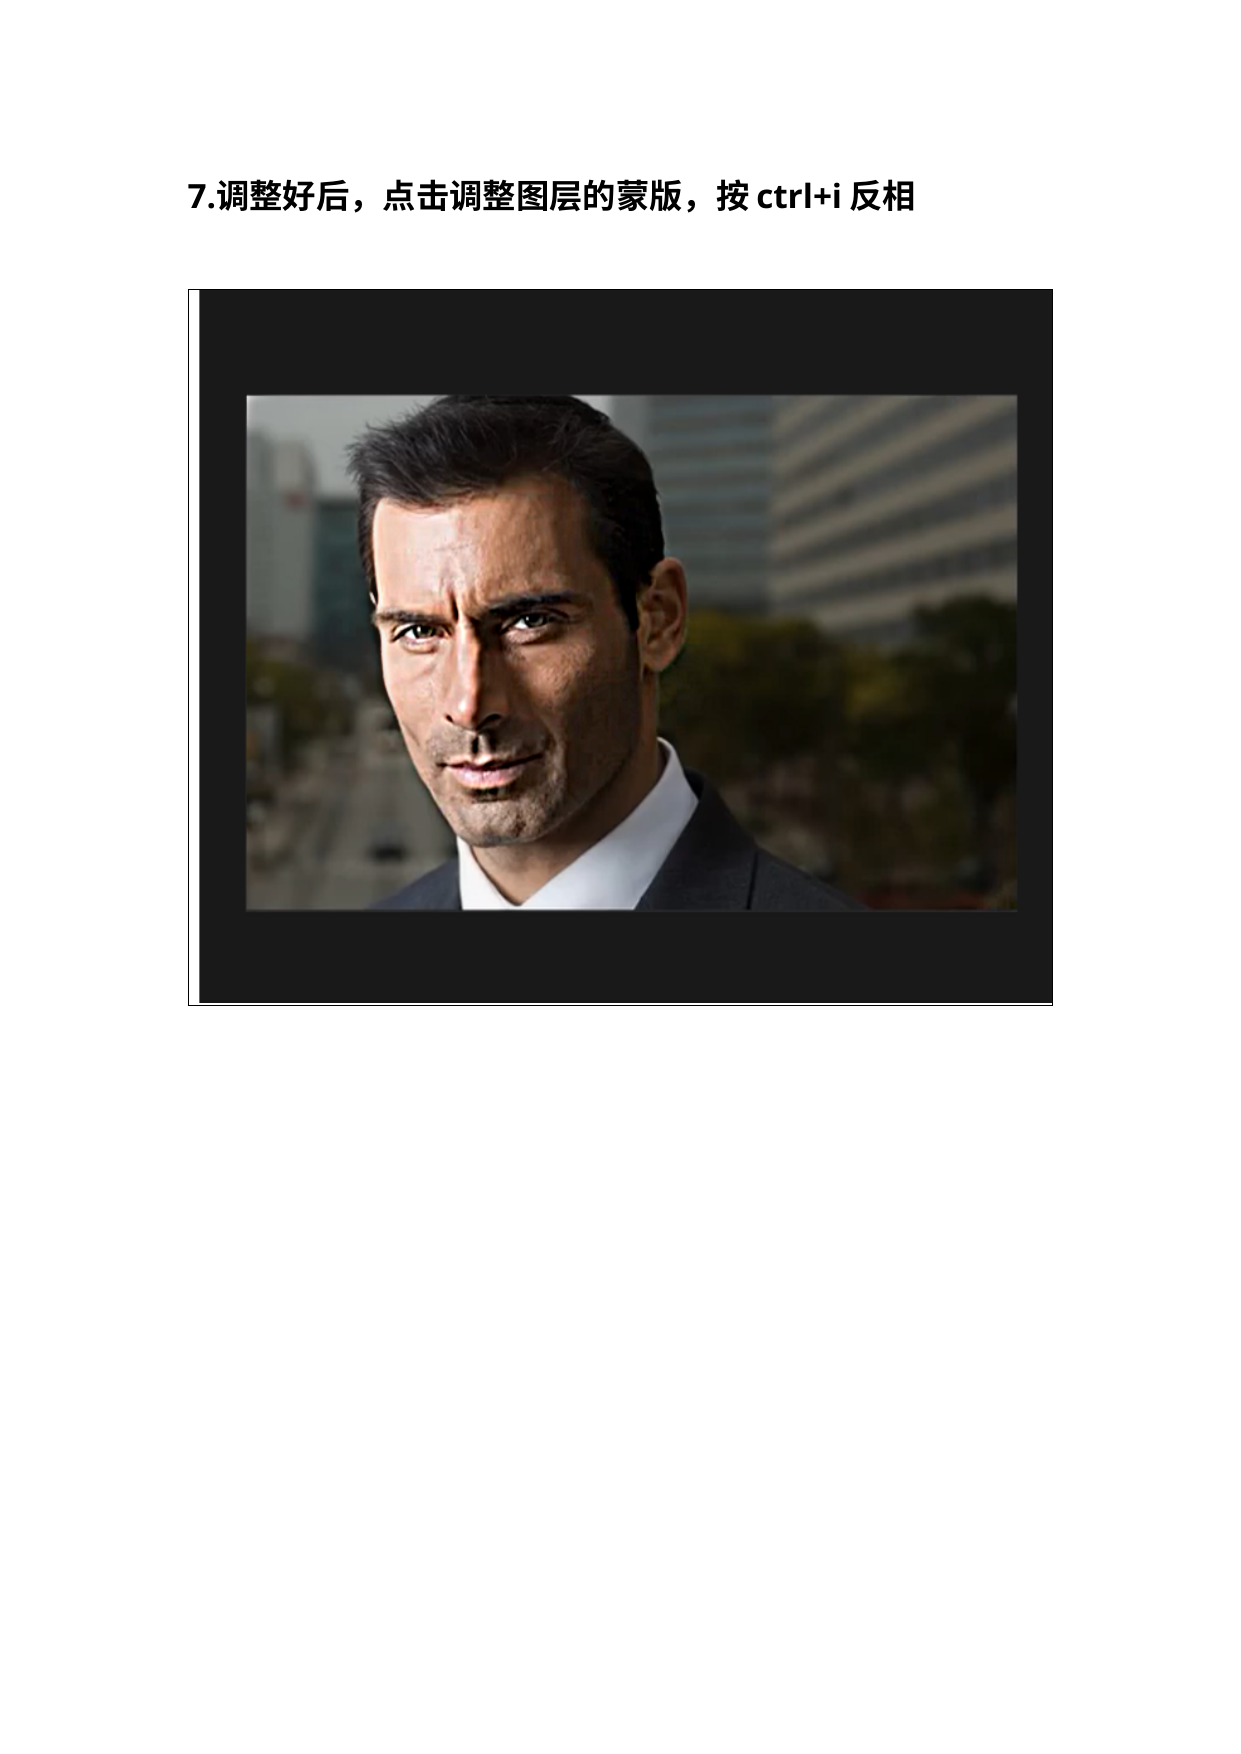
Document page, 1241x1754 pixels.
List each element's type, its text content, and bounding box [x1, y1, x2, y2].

picture [199, 290, 1053, 1003]
subtitle 7.调整好后，点击调整图层的蒙版，按ctrl+i反相 [187, 162, 1053, 227]
table_header [189, 290, 1052, 1005]
